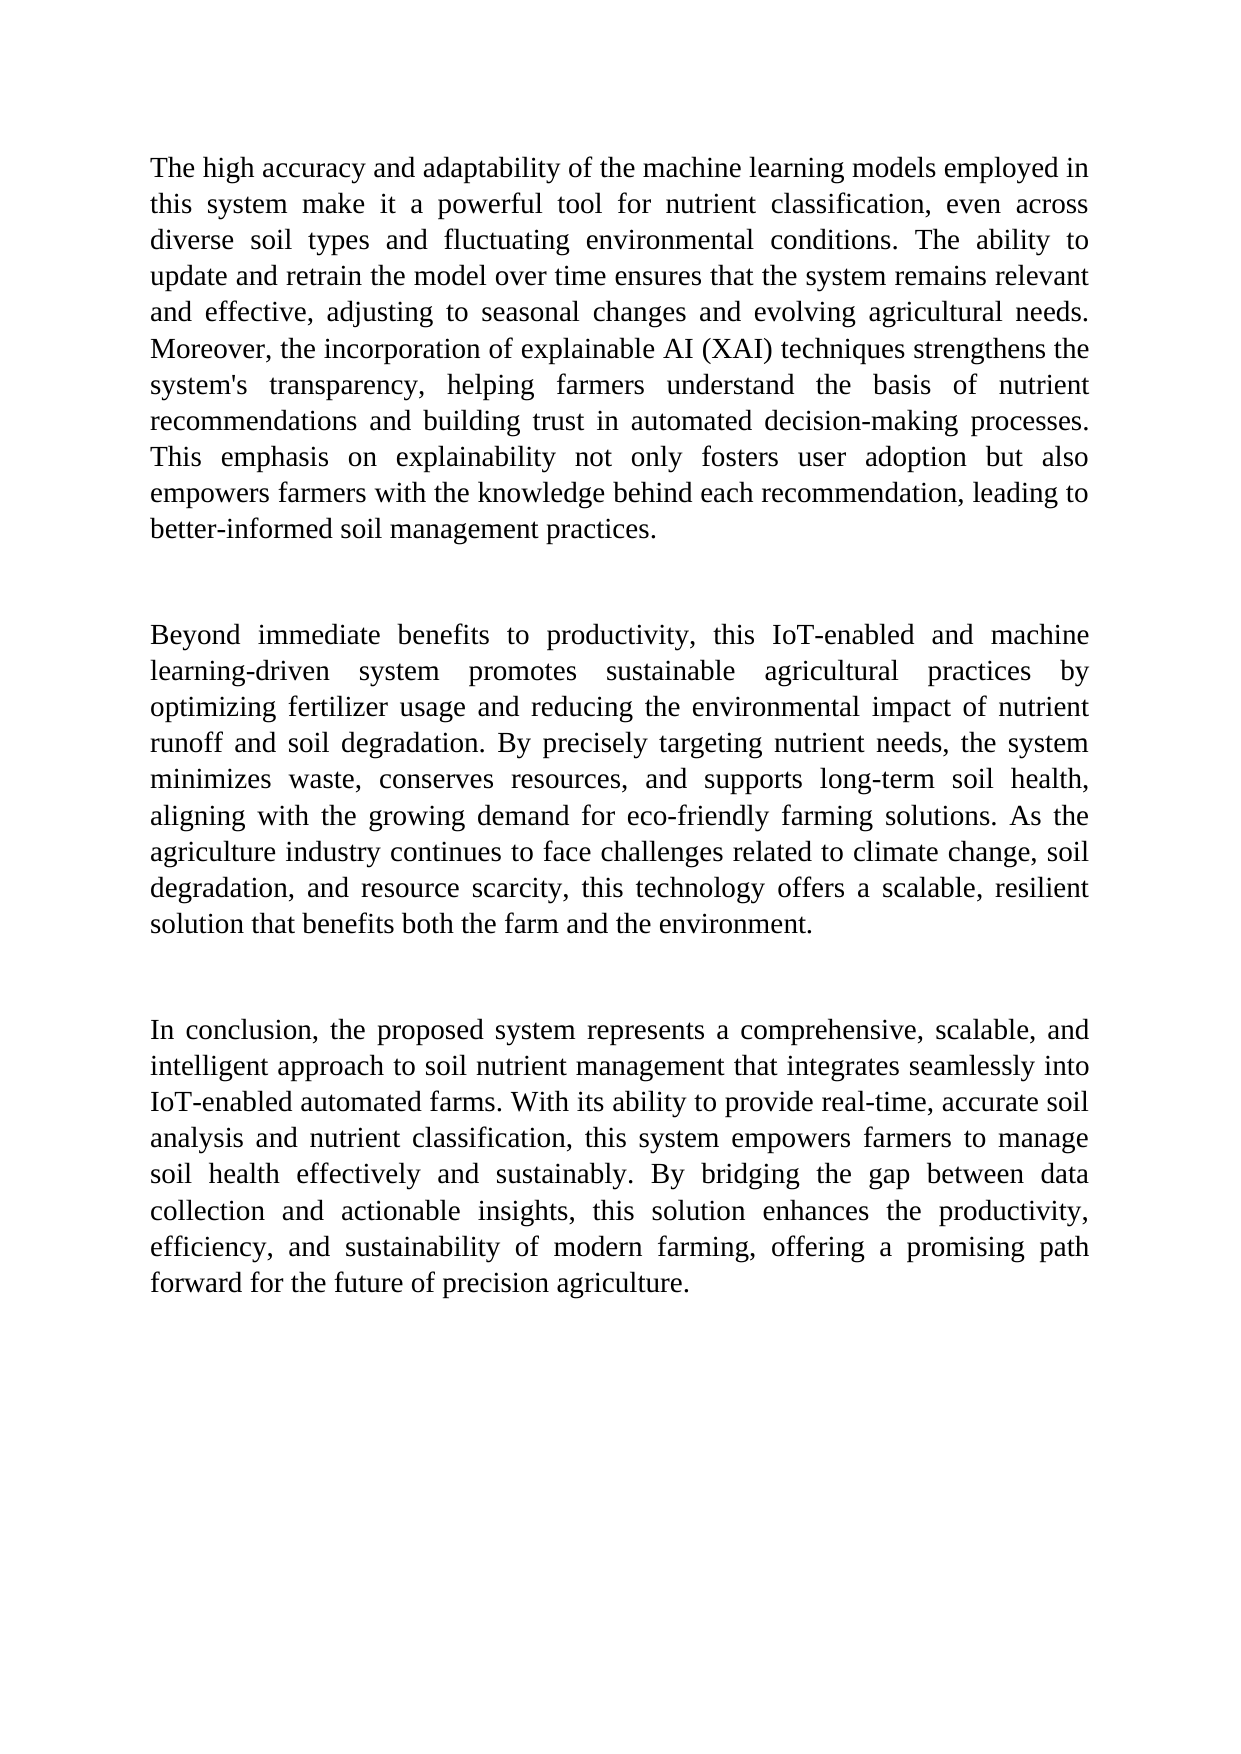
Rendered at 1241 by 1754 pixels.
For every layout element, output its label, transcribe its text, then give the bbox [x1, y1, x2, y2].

text The high accuracy and adaptability of the machine learning models employed in this system make it a powerful tool for nutrient classification, even across diverse soil types and fluctuating environmental conditions. The ability to update and retrain the model over time ensures that the system remains relevant and effective, adjusting to seasonal changes and evolving agricultural needs. Moreover, the incorporation of explainable AI (XAI) techniques strengthens the system's transparency, helping farmers understand the basis of nutrient recommendations and building trust in automated decision-making processes. This emphasis on explainability not only fosters user adoption but also empowers farmers with the knowledge behind each recommendation, leading to better-informed soil management practices. [150, 150, 1090, 545]
text In conclusion, the proposed system represents a comprehensive, scalable, and intelligent approach to soil nutrient management that integrates seamlessly into IoT-enabled automated farms. With its ability to provide real-time, accurate soil analysis and nutrient classification, this system empowers farmers to manage soil health effectively and sustainably. By bridging the gap between data collection and actionable insights, this solution enhances the productivity, efficiency, and sustainability of modern farming, offering a promising path forward for the future of precision agriculture. [150, 1012, 1090, 1298]
text Beyond immediate benefits to productivity, this IoT-enabled and machine learning-driven system promotes sustainable agricultural practices by optimizing fertilizer usage and reducing the environmental impact of nutrient runoff and soil degradation. By precisely targeting nutrient needs, the system minimizes waste, conserves resources, and supports long-term soil health, aligning with the growing demand for eco-friendly farming solutions. As the agriculture industry continues to face challenges related to climate change, soil degradation, and resource scarcity, this technology offers a scalable, resilient solution that benefits both the farm and the environment. [150, 617, 1090, 940]
